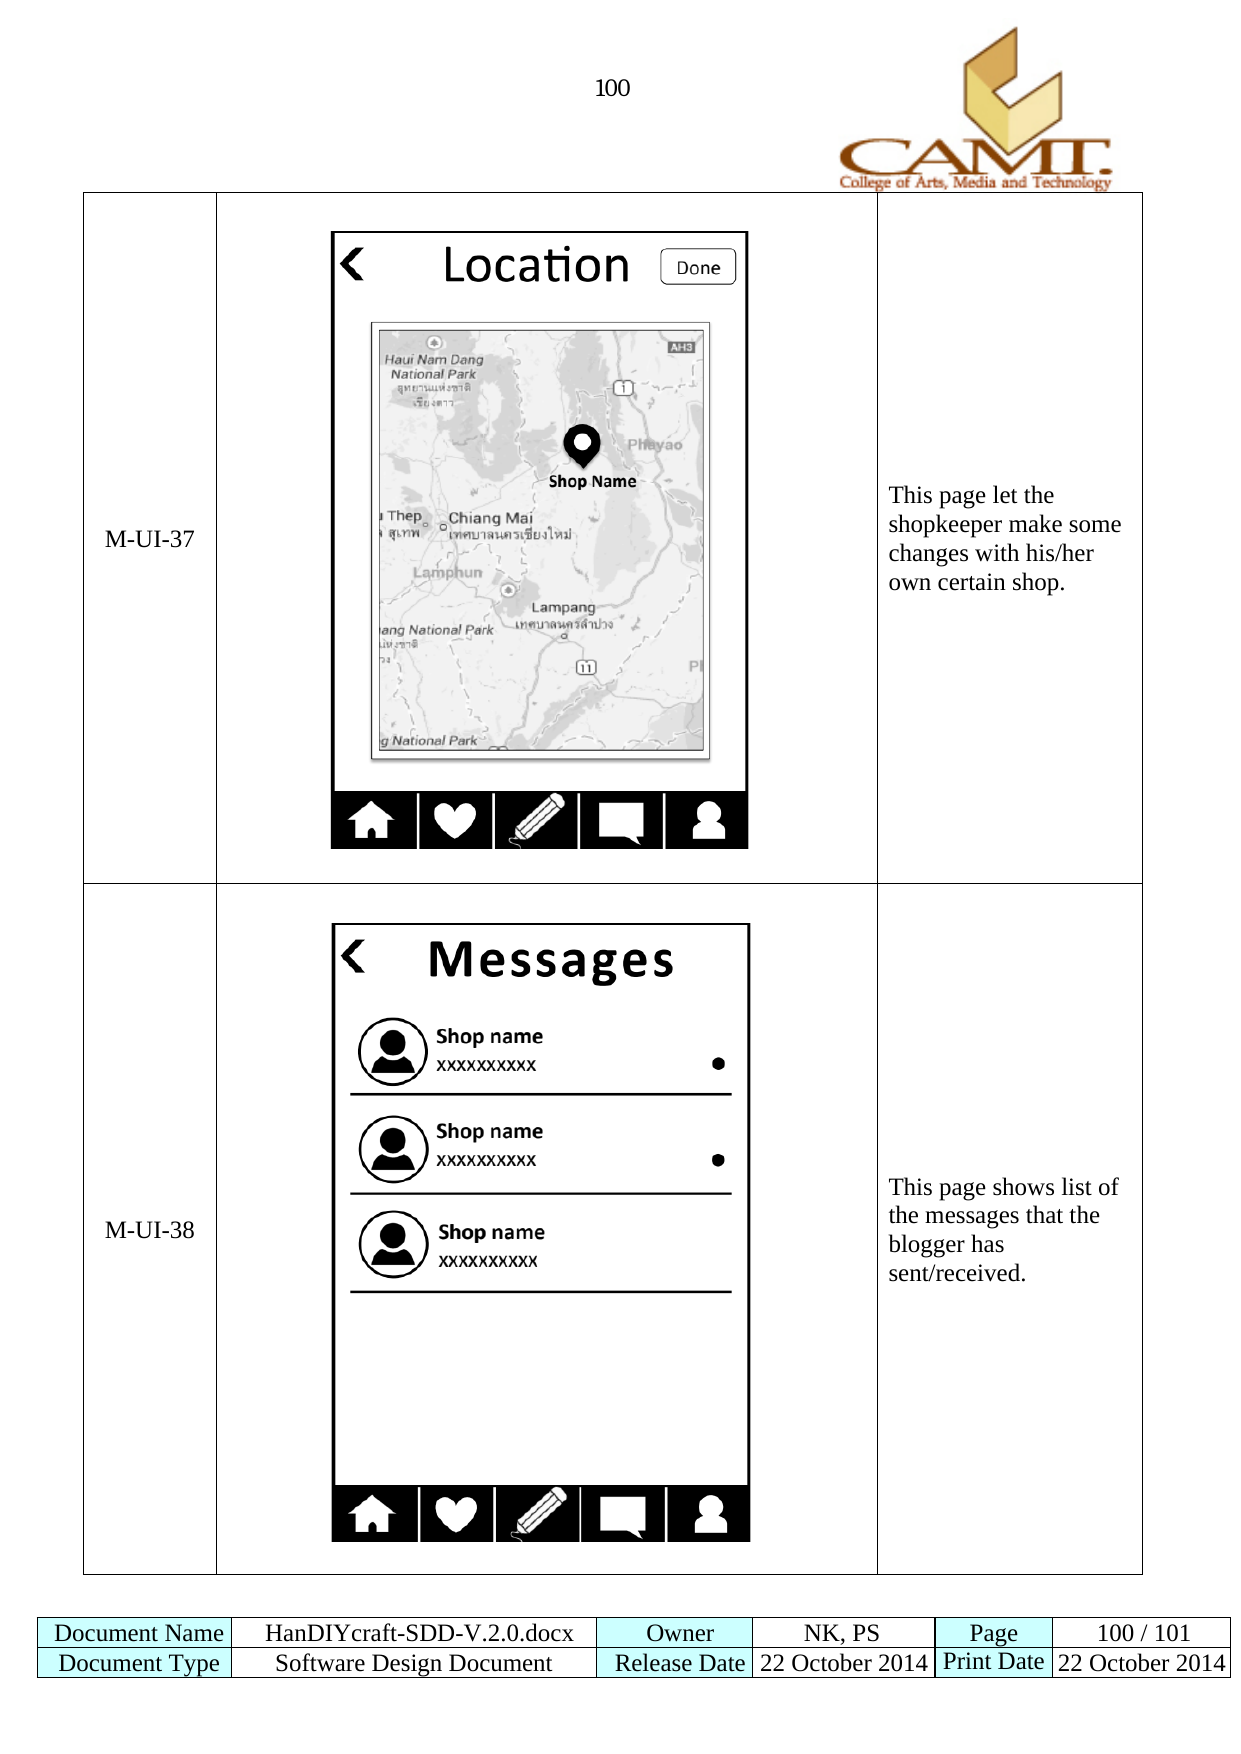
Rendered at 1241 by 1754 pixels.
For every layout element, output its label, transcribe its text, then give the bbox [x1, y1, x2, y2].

table_cell M-UI-38 [84, 884, 216, 1574]
table_cell [217, 193, 877, 883]
picture [755, 18, 1221, 207]
table_cell M-UI-37 [84, 193, 216, 883]
table_cell [217, 884, 877, 1574]
table_cell This page shows list of the messages that the blogger has sent/received. [878, 884, 1142, 1574]
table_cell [878, 193, 1142, 883]
